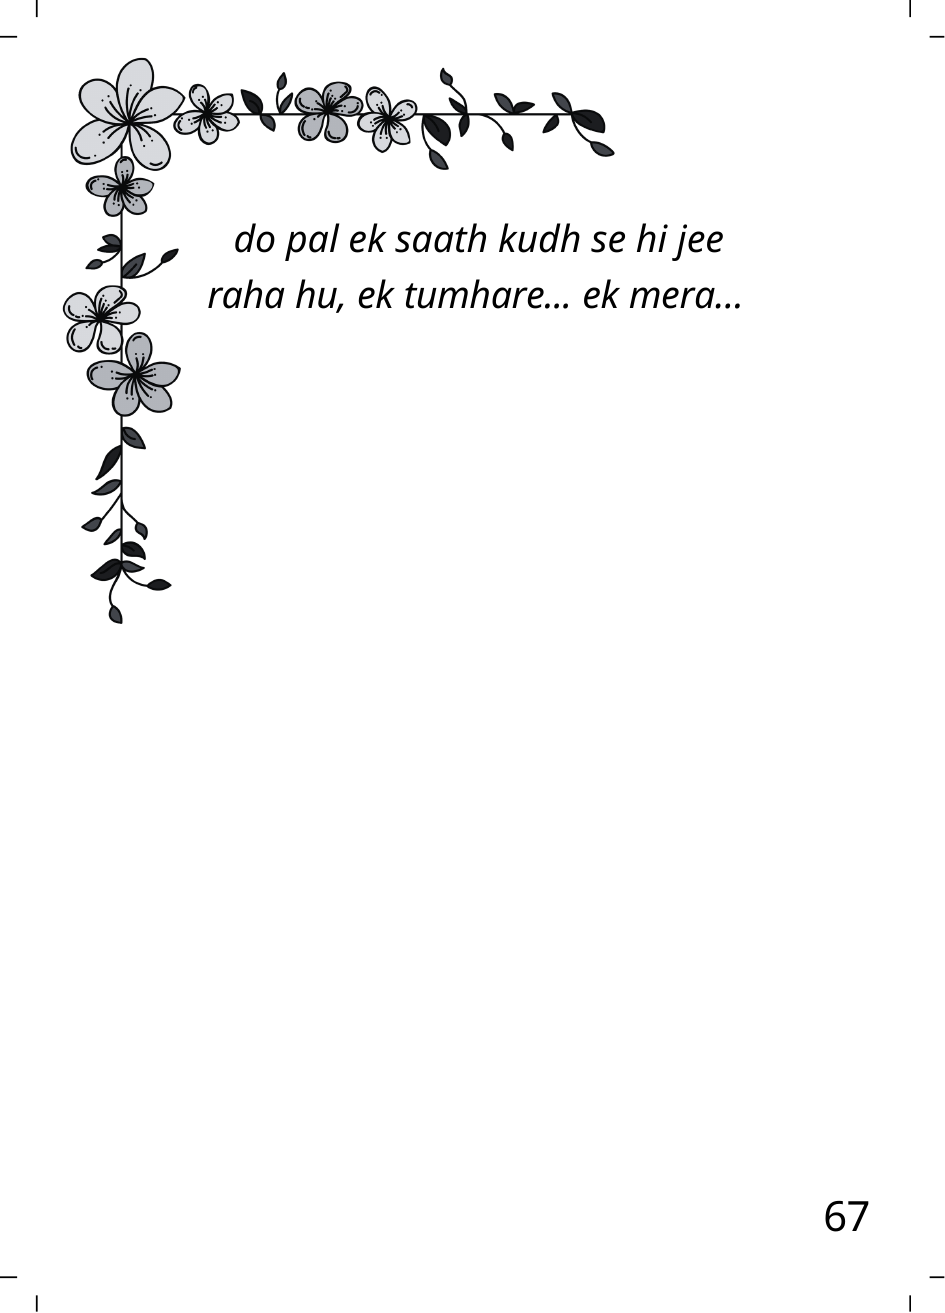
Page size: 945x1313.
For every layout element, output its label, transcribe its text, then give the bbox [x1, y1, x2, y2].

picture [61, 56, 615, 624]
text do pal ek saath kudh se hi jee raha hu, ek tumhare... ek mera… [207, 213, 752, 320]
